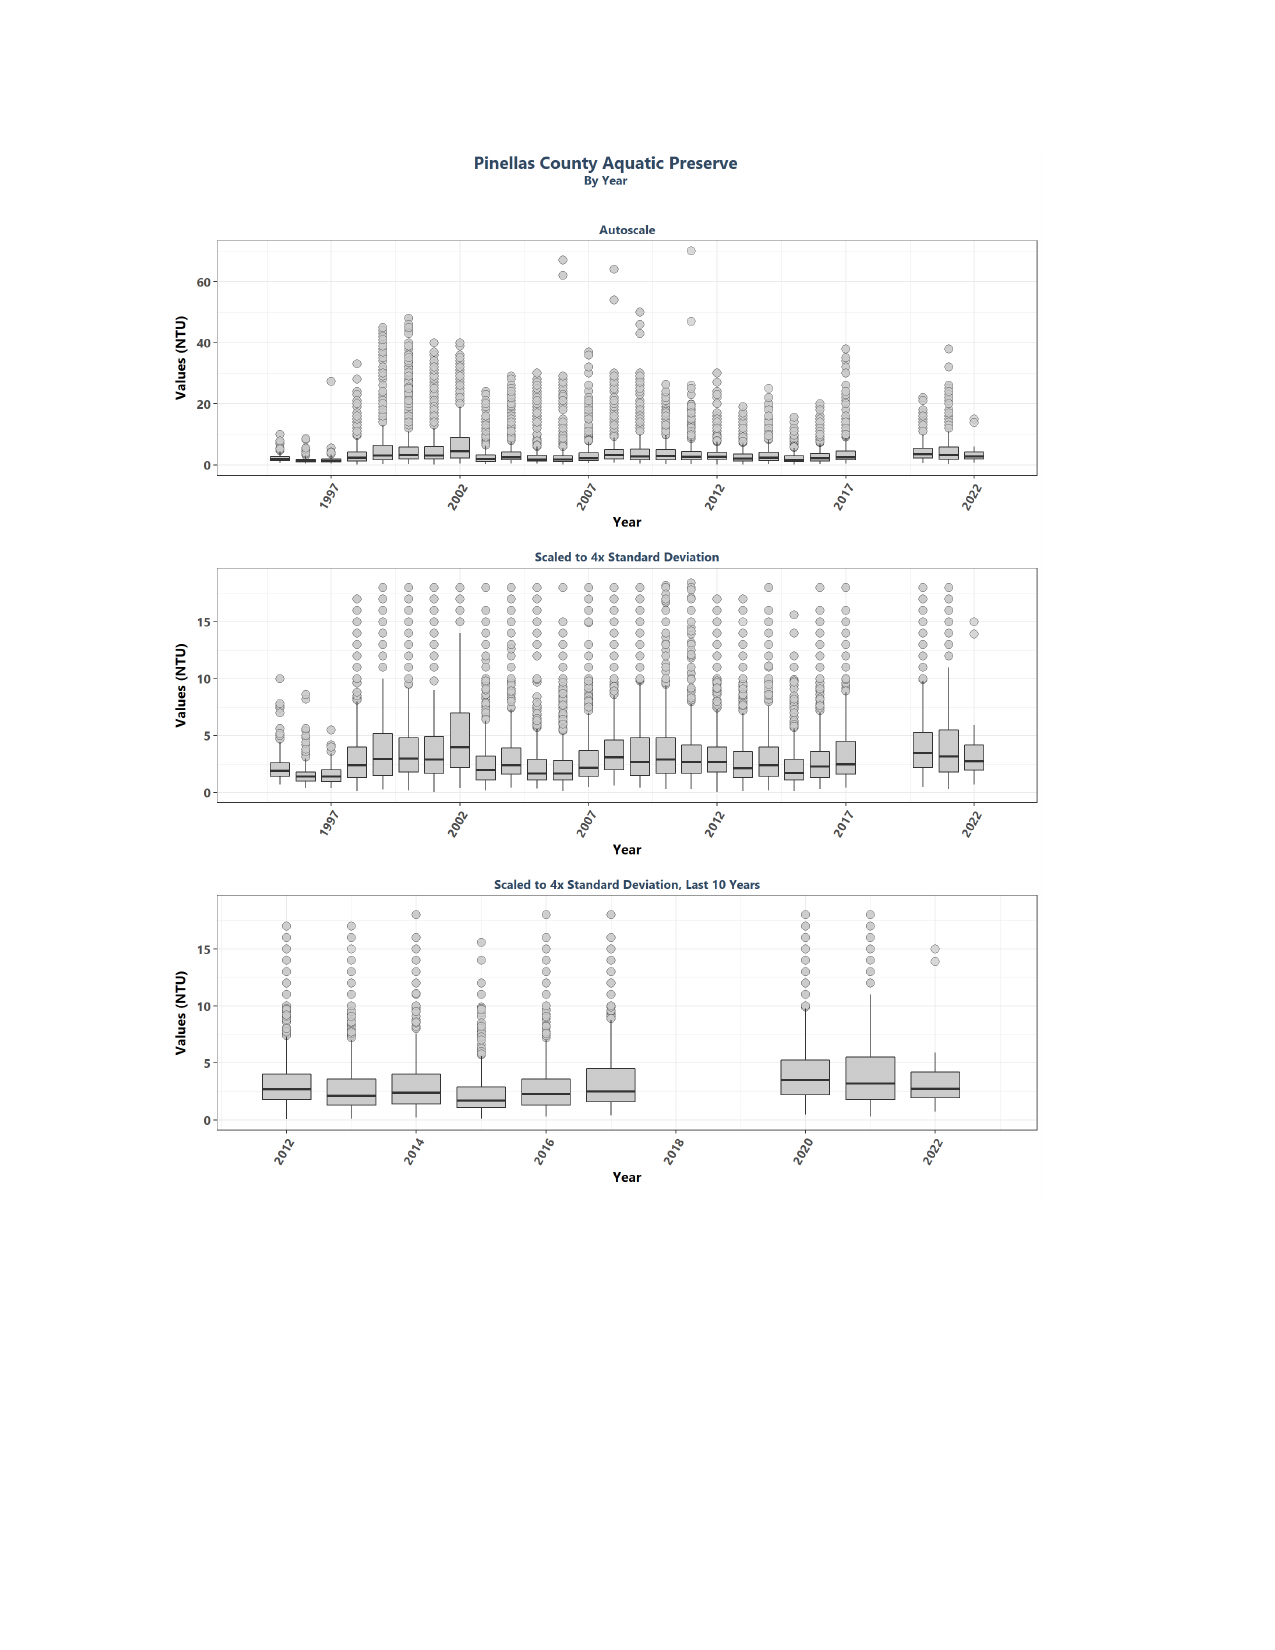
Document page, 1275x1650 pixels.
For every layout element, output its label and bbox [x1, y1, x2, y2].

picture [168, 150, 1044, 1200]
